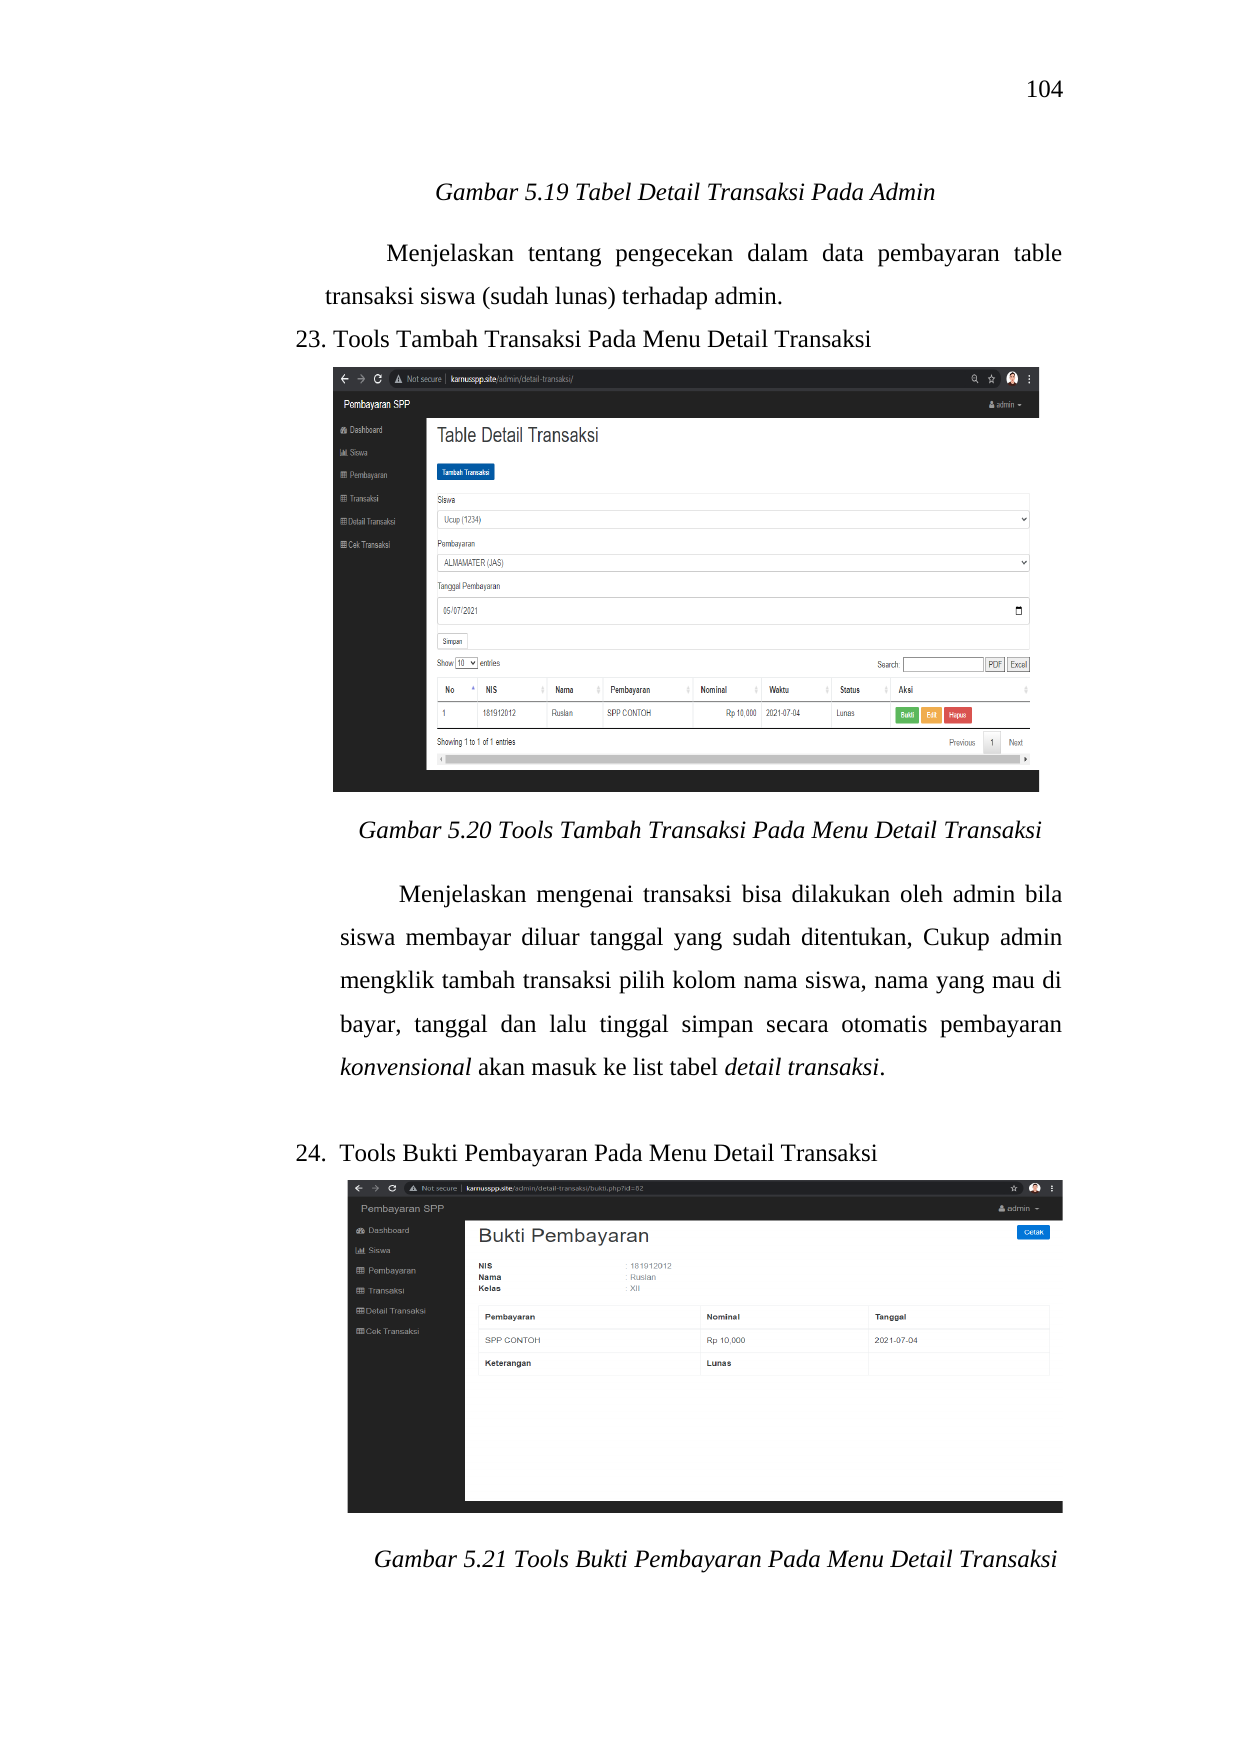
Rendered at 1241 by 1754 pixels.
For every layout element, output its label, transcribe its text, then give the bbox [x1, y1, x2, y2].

list Menjelaskan mengenai transaksi bisa dilakukan oleh admin bila siswa membayar diluar tanggal yang sudah ditentukan, Cukup admin mengklik tambah transaksi pilih kolom nama siswa, nama yang mau di bayar, tanggal dan lalu tinggal simpan secara otomatis pembayaran konvensional akan masuk ke list tabel detail transaksi. [340, 879, 1063, 1081]
text Gambar 5.21 Tools Bukti Pembayaran Pada Menu Detail Transaksi [236, 1544, 1063, 1573]
picture [347, 1180, 1063, 1513]
picture [333, 367, 1040, 792]
list Tools Bukti Pembayaran Pada Menu Detail Transaksi [295, 1138, 1063, 1167]
text Gambar 5.20 Tools Tambah Transaksi Pada Menu Detail Transaksi [340, 815, 1063, 844]
list Tools Tambah Transaksi Pada Menu Detail Transaksi [295, 324, 1063, 353]
list Gambar 5.19 Tabel Detail Transaksi Pada Admin [310, 177, 1063, 206]
list Menjelaskan tentang pengecekan dalam data pembayaran table transaksi siswa (sudah lunas) terhadap admin. [325, 238, 1063, 310]
